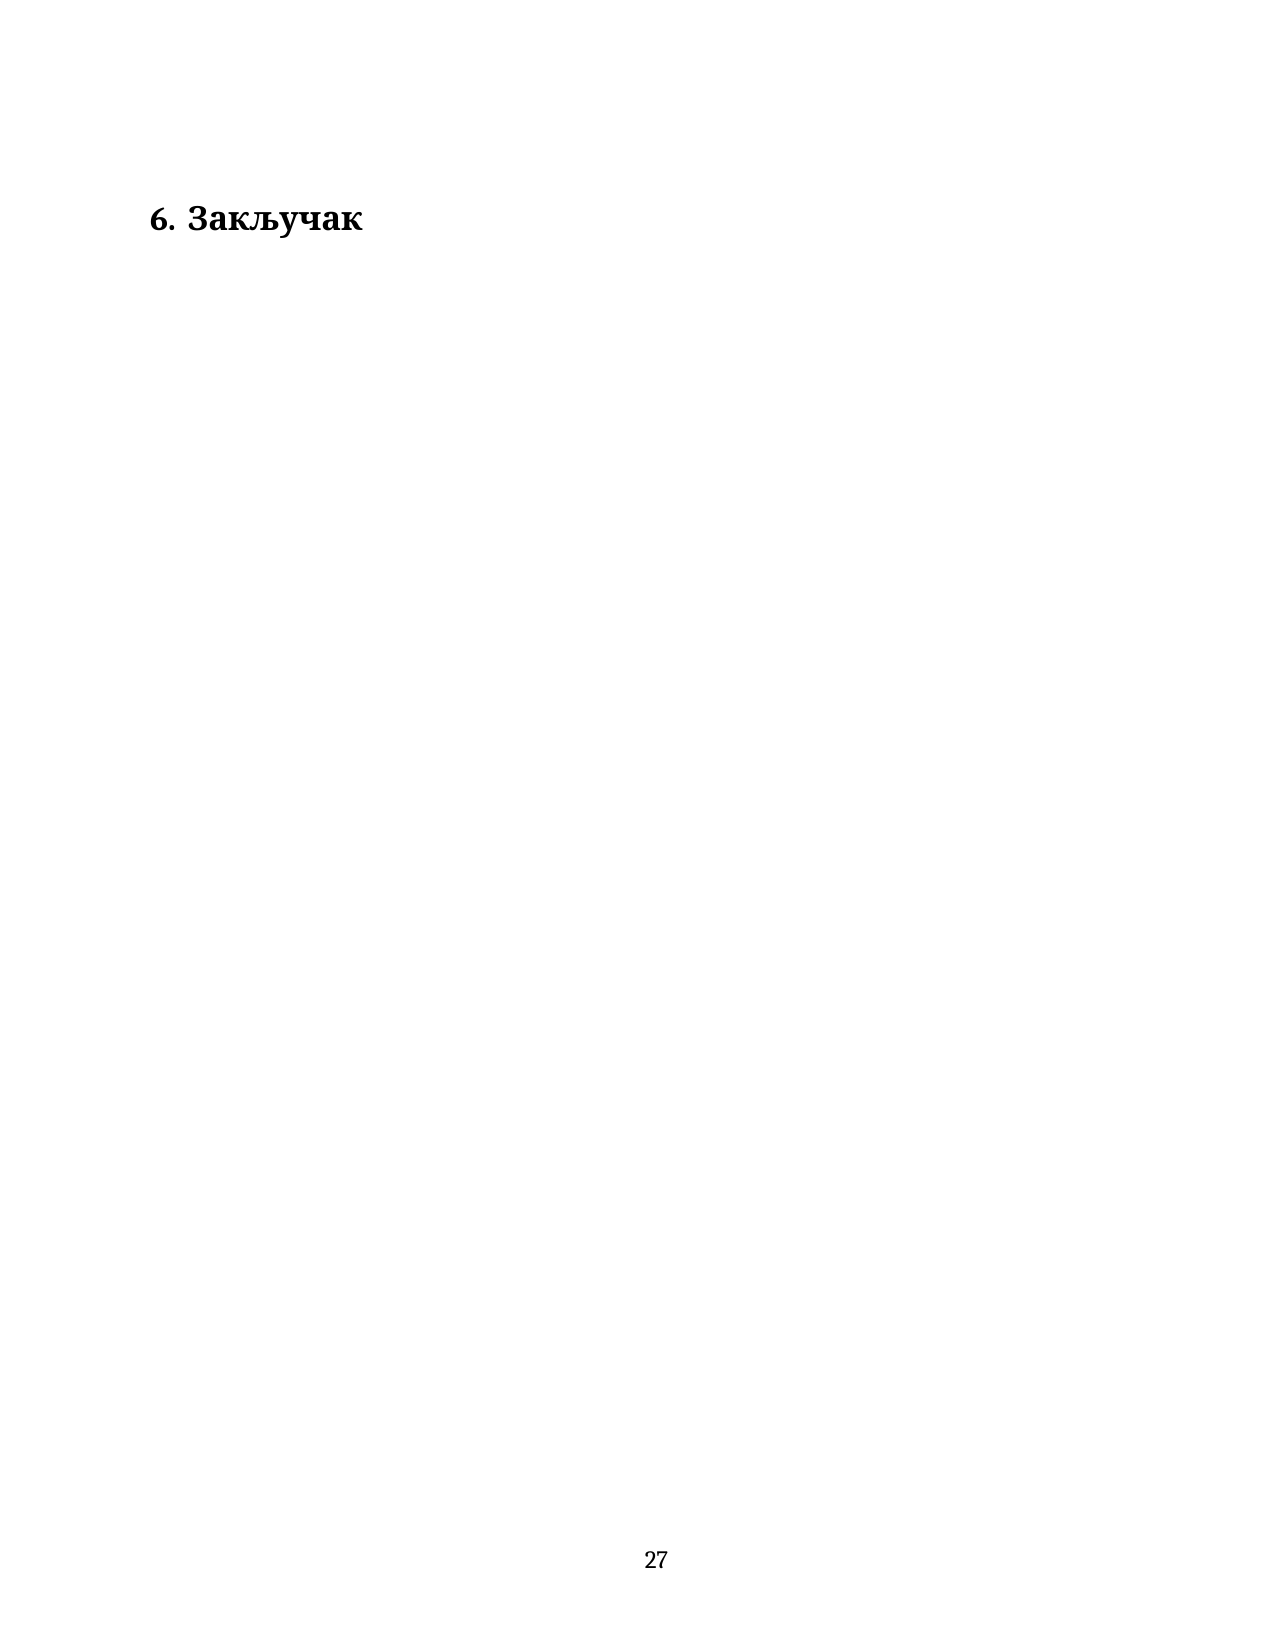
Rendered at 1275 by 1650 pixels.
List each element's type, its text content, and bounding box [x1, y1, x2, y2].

subtitle Закључак [150, 200, 1125, 238]
